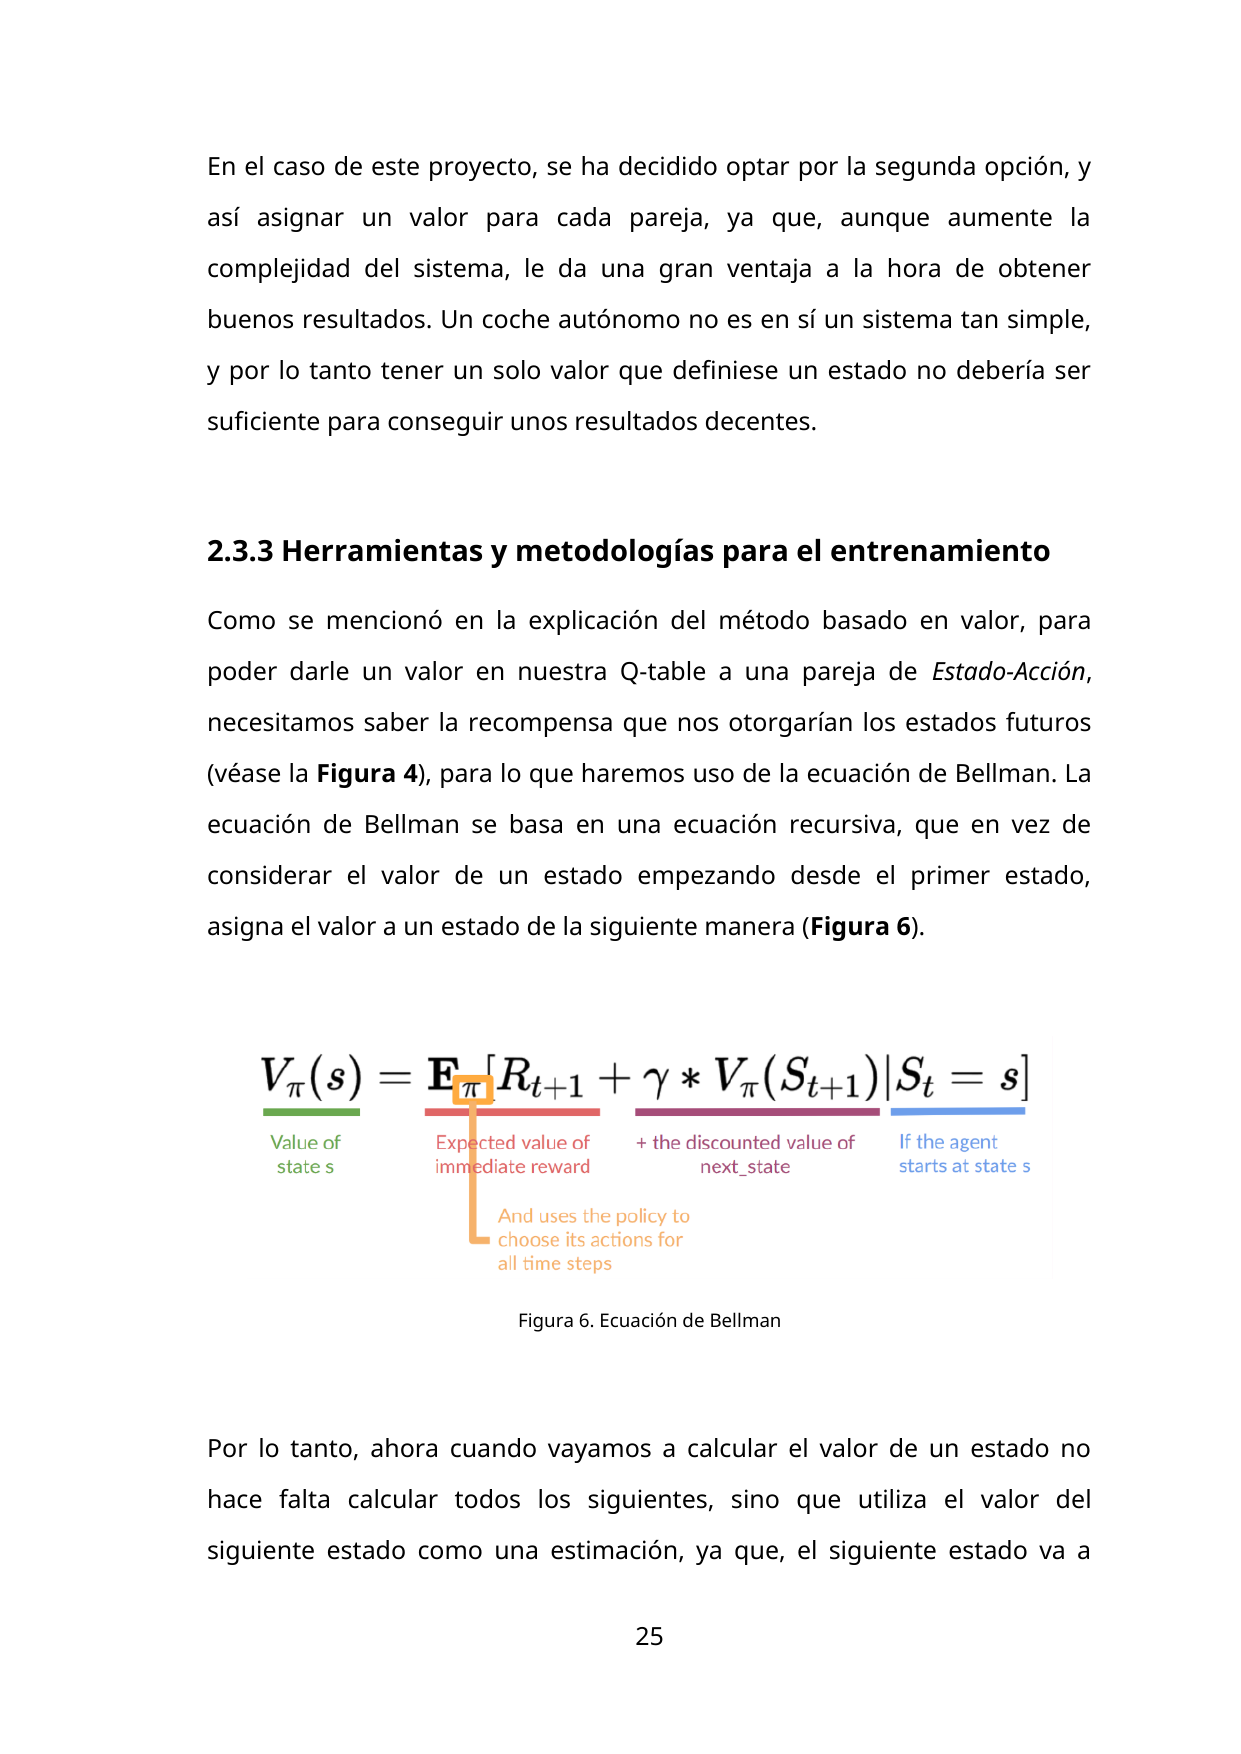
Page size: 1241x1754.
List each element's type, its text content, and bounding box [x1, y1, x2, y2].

text 2.3.3 Herramientas y metodologías para el entrenamiento [207, 531, 1092, 570]
text Figura 6. Ecuación de Bellman [207, 1308, 1092, 1333]
picture [247, 1036, 1053, 1279]
text Como se mencionó en la explicación del método basado en valor, para poder darle un valor en nuestra Q-table a una pareja de Estado-Acción, necesitamos saber la recompensa que nos otorgarían los estados futuros (véase la Figura 4), para lo que haremos uso de la ecuación de Bellman. La ecuación de Bellman se basa en una ecuación recursiva, que en vez de considerar el valor de un estado empezando desde el primer estado, asigna el valor a un estado de la siguiente manera (Figura 6). [207, 603, 1092, 943]
text En el caso de este proyecto, se ha decidido optar por la segunda opción, y así asignar un valor para cada pareja, ya que, aunque aumente la complejidad del sistema, le da una gran ventaja a la hora de obtener buenos resultados. Un coche autónomo no es en sí un sistema tan simple, y por lo tanto tener un solo valor que definiese un estado no debería ser suficiente para conseguir unos resultados decentes. [207, 148, 1092, 438]
